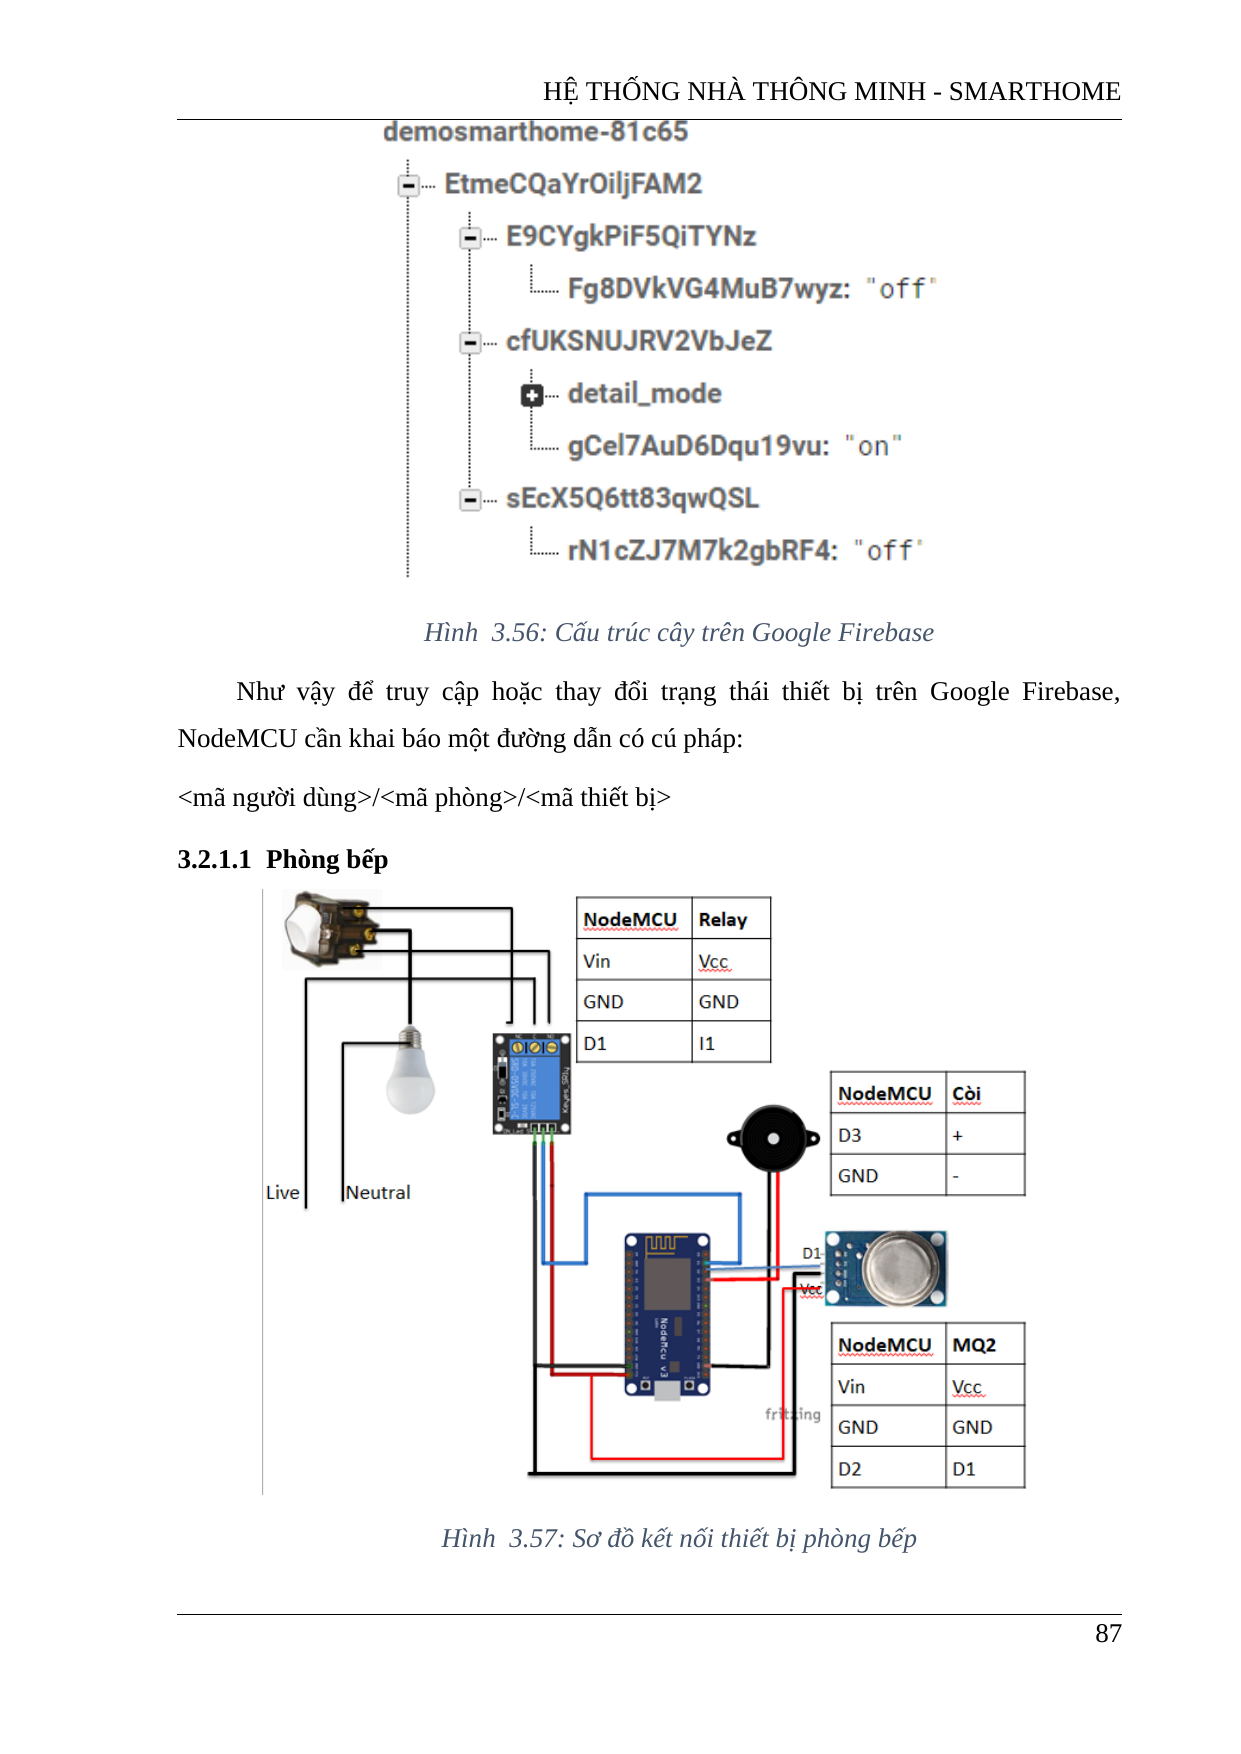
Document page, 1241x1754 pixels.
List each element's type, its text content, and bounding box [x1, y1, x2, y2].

picture [262, 889, 1038, 1495]
picture [383, 120, 975, 589]
text Như vậy để truy cập hoặc thay đổi trạng thái thiết bị trên Google Firebase, NodeMCU cần khai báo một đường dẫn có cú pháp: [177, 675, 1122, 753]
subtitle Phòng bếp [177, 843, 1122, 874]
text <mã người dùng>/<mã phòng>/<mã thiết bị> [177, 781, 1122, 812]
